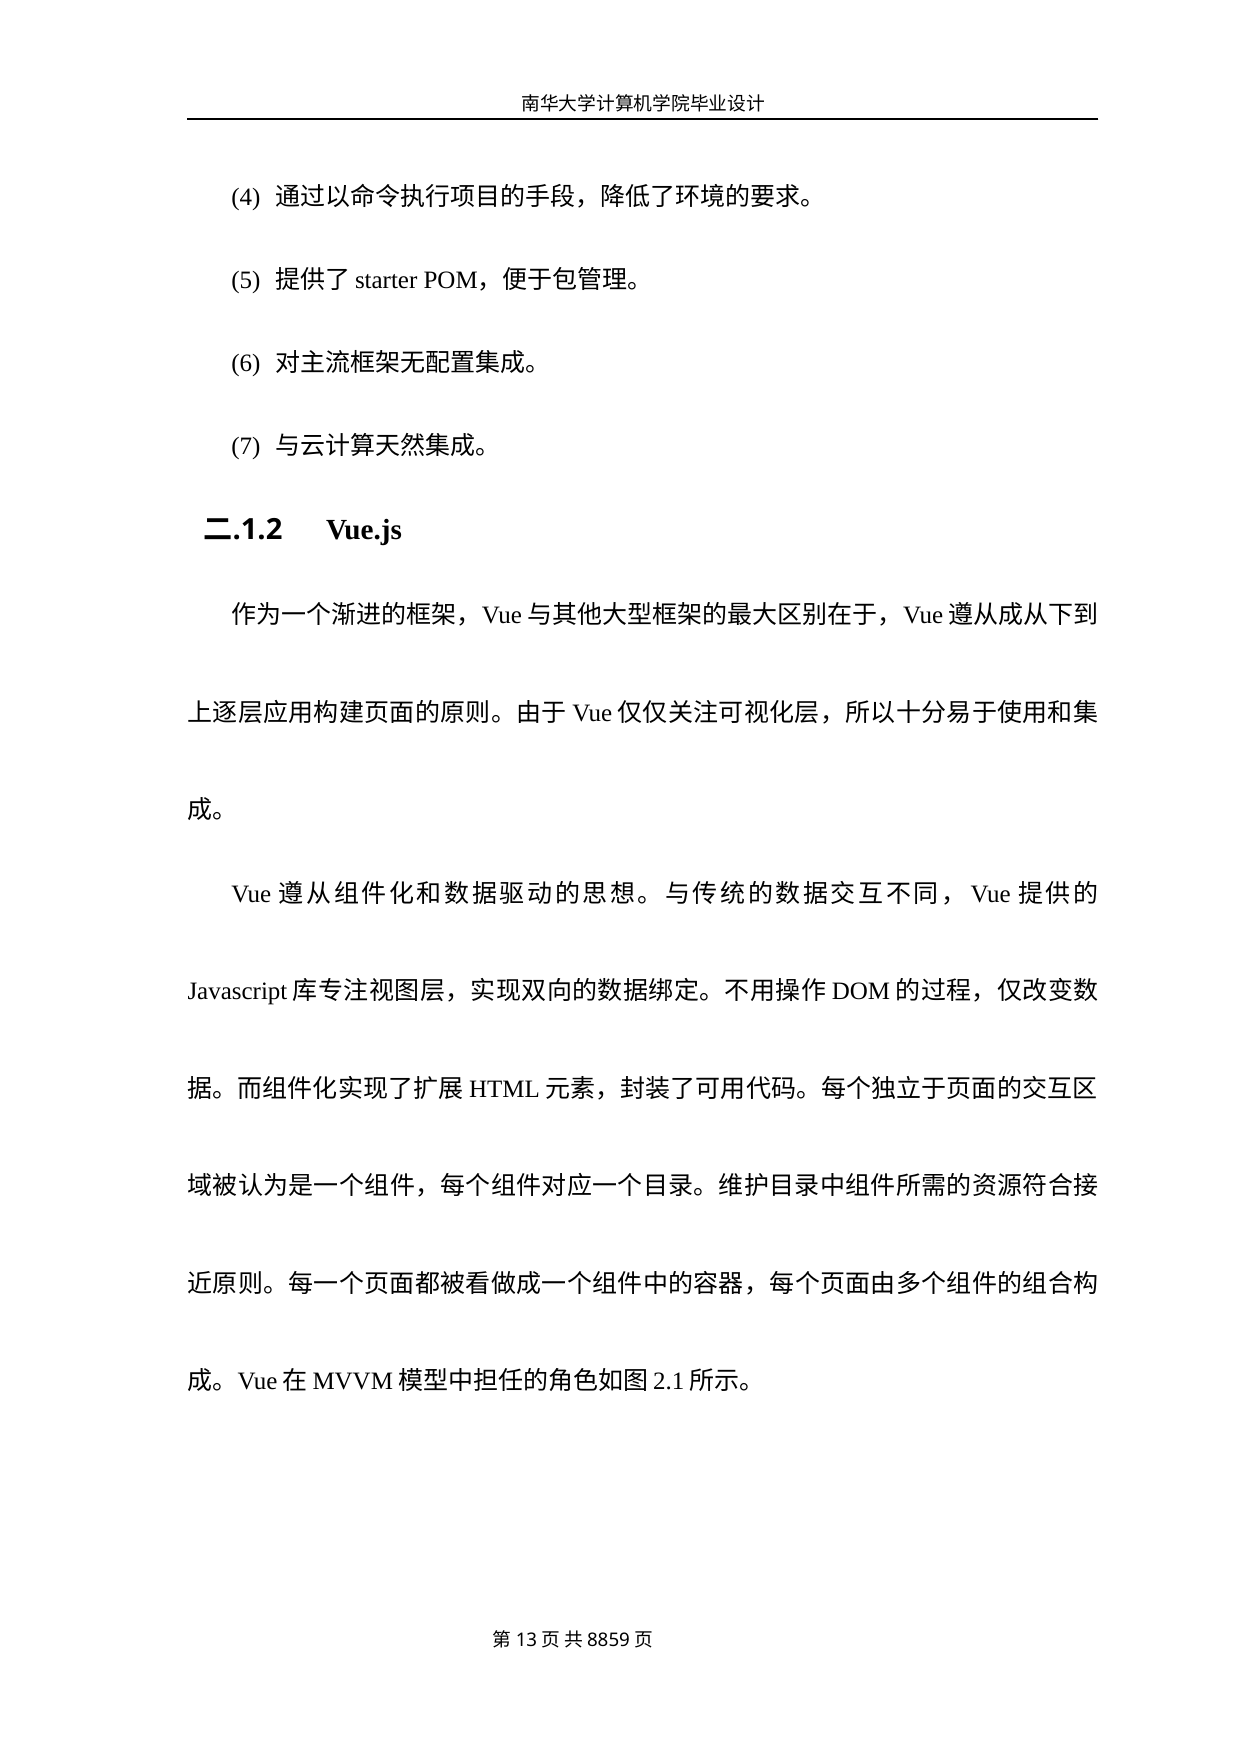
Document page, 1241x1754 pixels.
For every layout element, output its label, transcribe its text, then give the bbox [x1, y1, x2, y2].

list 对主流框架无配置集成。 [187, 328, 1098, 393]
list 通过以命令执行项目的手段，降低了环境的要求。 [187, 162, 1098, 227]
subtitle Vue.js [203, 494, 1098, 559]
list 与云计算天然集成。 [187, 411, 1098, 476]
list 提供了starter POM，便于包管理。 [187, 245, 1098, 310]
text Vue遵从组件化和数据驱动的思想。与传统的数据交互不同，Vue提供的Javascript库专注视图层，实现双向的数据绑定。不用操作DOM的过程，仅改变数据。而组件化实现了扩展HTML元素，封装了可用代码。每个独立于页面的交互区域被认为是一个组件，每个组件对应一个目录。维护目录中组件所需的资源符合接近原则。每一个页面都被看做成一个组件中的容器，每个页面由多个组件的组合构成。Vue在MVVM模型中担任的角色如图2.1所示。 [187, 859, 1098, 1411]
text 作为一个渐进的框架，Vue与其他大型框架的最大区别在于，Vue遵从成从下到上逐层应用构建页面的原则。由于Vue仅仅关注可视化层，所以十分易于使用和集成。 [187, 581, 1098, 841]
